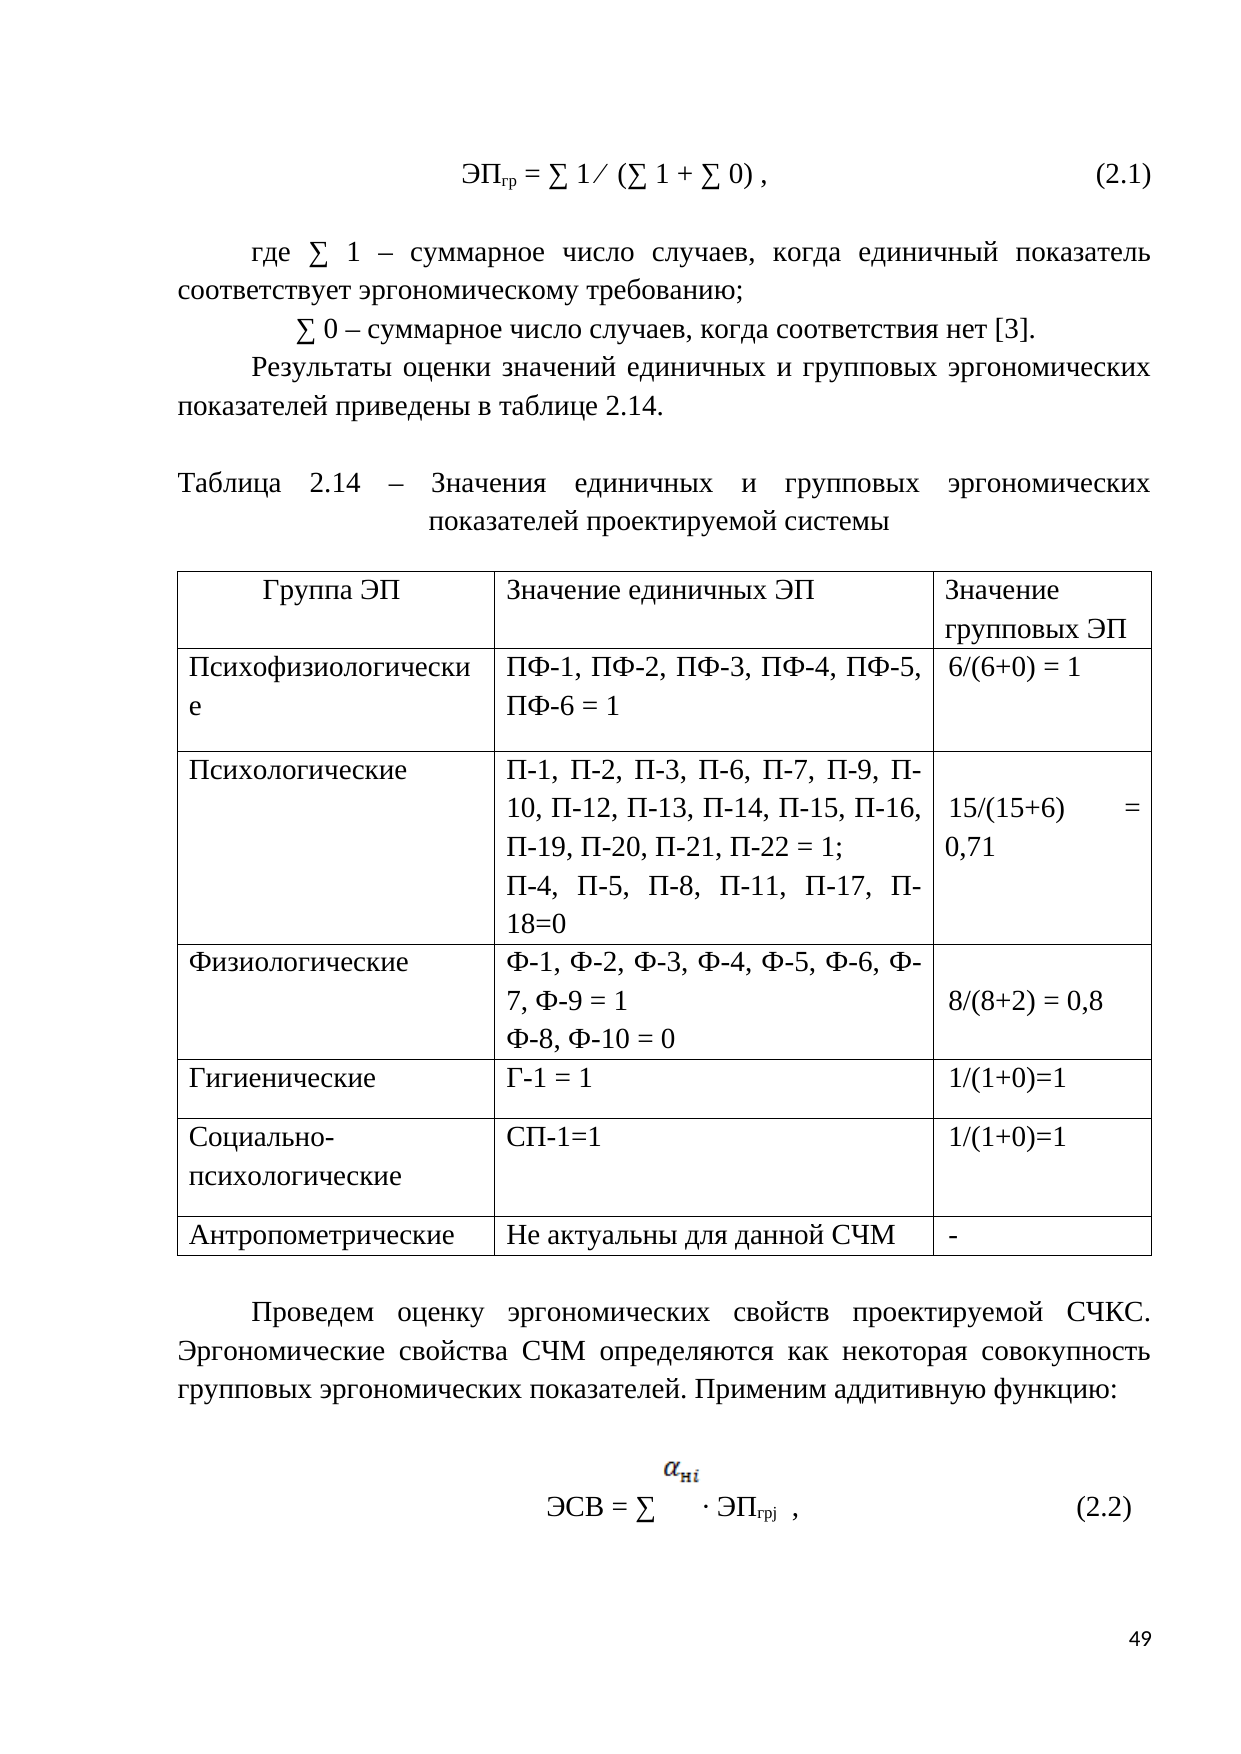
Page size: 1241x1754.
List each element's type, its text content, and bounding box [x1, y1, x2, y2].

text Проведем оценку эргономических свойств проектируемой СЧКС. Эргономические свойства СЧМ определяются как некоторая совокупность групповых эргономических показателей. Применим аддитивную функцию: [177, 1294, 1152, 1405]
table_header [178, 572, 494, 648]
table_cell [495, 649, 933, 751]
text Таблица 2.14 – Значения единичных и групповых эргономических показателей проектируемой системы [177, 465, 1152, 537]
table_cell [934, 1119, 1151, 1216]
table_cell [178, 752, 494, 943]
text ∑ 0 – суммарное число случаев, когда соответствия нет [3]. [177, 311, 1152, 344]
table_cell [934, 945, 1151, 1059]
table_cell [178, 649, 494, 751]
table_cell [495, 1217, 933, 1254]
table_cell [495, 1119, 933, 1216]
text ЭПгр = ∑ 1 ∕ (∑ 1 + ∑ 0) , (2.1) [177, 157, 1152, 190]
picture [663, 1448, 702, 1487]
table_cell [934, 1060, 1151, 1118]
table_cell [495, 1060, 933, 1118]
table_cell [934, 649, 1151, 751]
text ЭСВ = ∑ ∙ ЭПгрj , (2.2) [546, 1448, 1152, 1523]
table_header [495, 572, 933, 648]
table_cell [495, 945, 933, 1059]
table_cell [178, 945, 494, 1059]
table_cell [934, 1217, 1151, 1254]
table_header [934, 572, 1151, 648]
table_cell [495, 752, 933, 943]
text где ∑ 1 – суммарное число случаев, когда единичный показатель соответствует эргономическому требованию; [177, 234, 1152, 306]
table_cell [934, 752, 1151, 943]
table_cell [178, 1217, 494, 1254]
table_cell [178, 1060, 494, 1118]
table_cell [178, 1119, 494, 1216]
text Результаты оценки значений единичных и групповых эргономических показателей приведены в таблице 2.14. [177, 349, 1152, 421]
